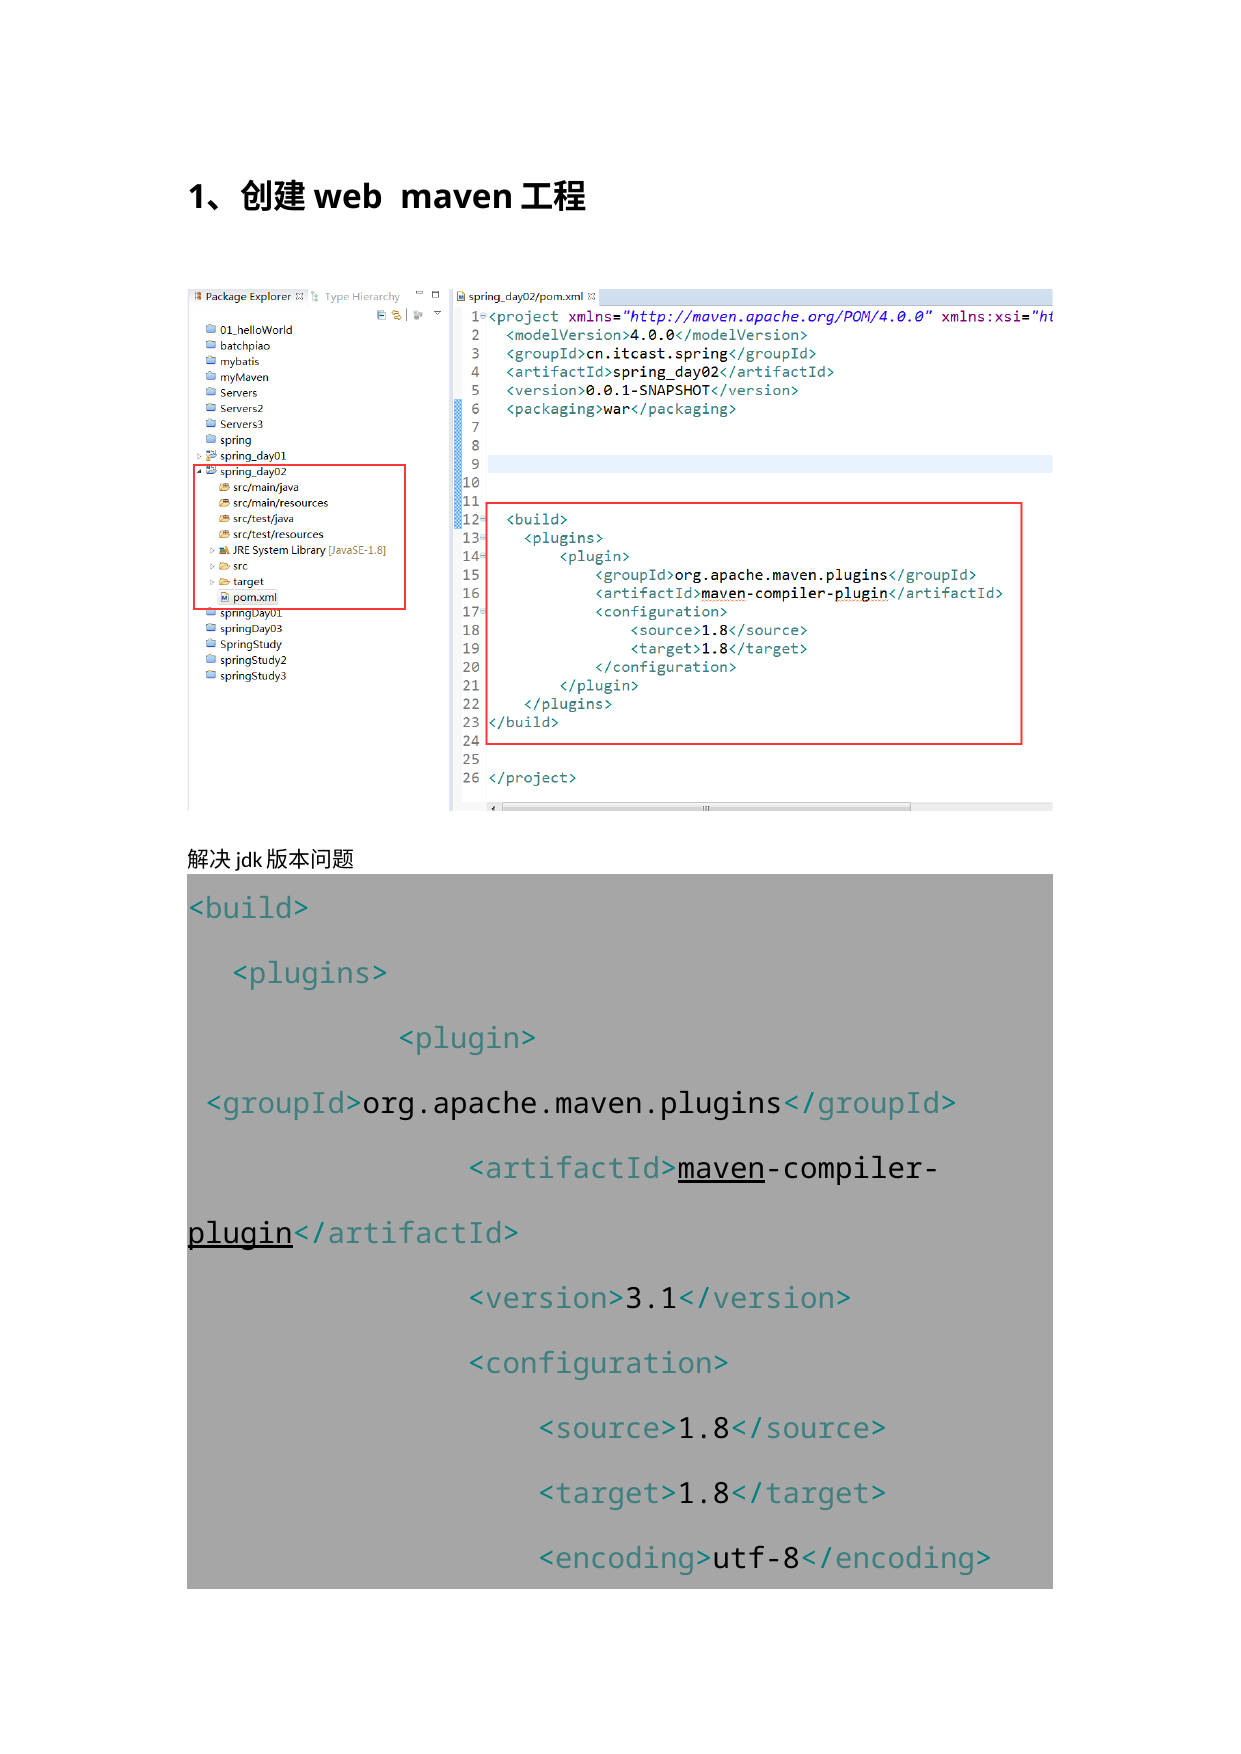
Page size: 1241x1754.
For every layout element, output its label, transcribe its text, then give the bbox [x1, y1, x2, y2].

text <plugins> [187, 939, 1053, 1004]
text <source>1.8</source> [187, 1394, 1053, 1459]
text <artifactId>maven-compiler-plugin</artifactId> [187, 1134, 1053, 1264]
text 解决jdk版本问题 [187, 842, 1053, 874]
subtitle 1、创建web maven工程 [187, 162, 1053, 227]
text <version>3.1</version> [187, 1264, 1053, 1329]
text <groupId>org.apache.maven.plugins</groupId> [187, 1069, 1053, 1134]
picture [187, 289, 1053, 811]
text <configuration> [187, 1329, 1053, 1394]
text <build> [187, 874, 1053, 939]
text <plugin> [187, 1004, 1053, 1069]
text <target>1.8</target> [187, 1459, 1053, 1524]
text <encoding>utf-8</encoding> [187, 1524, 1053, 1589]
